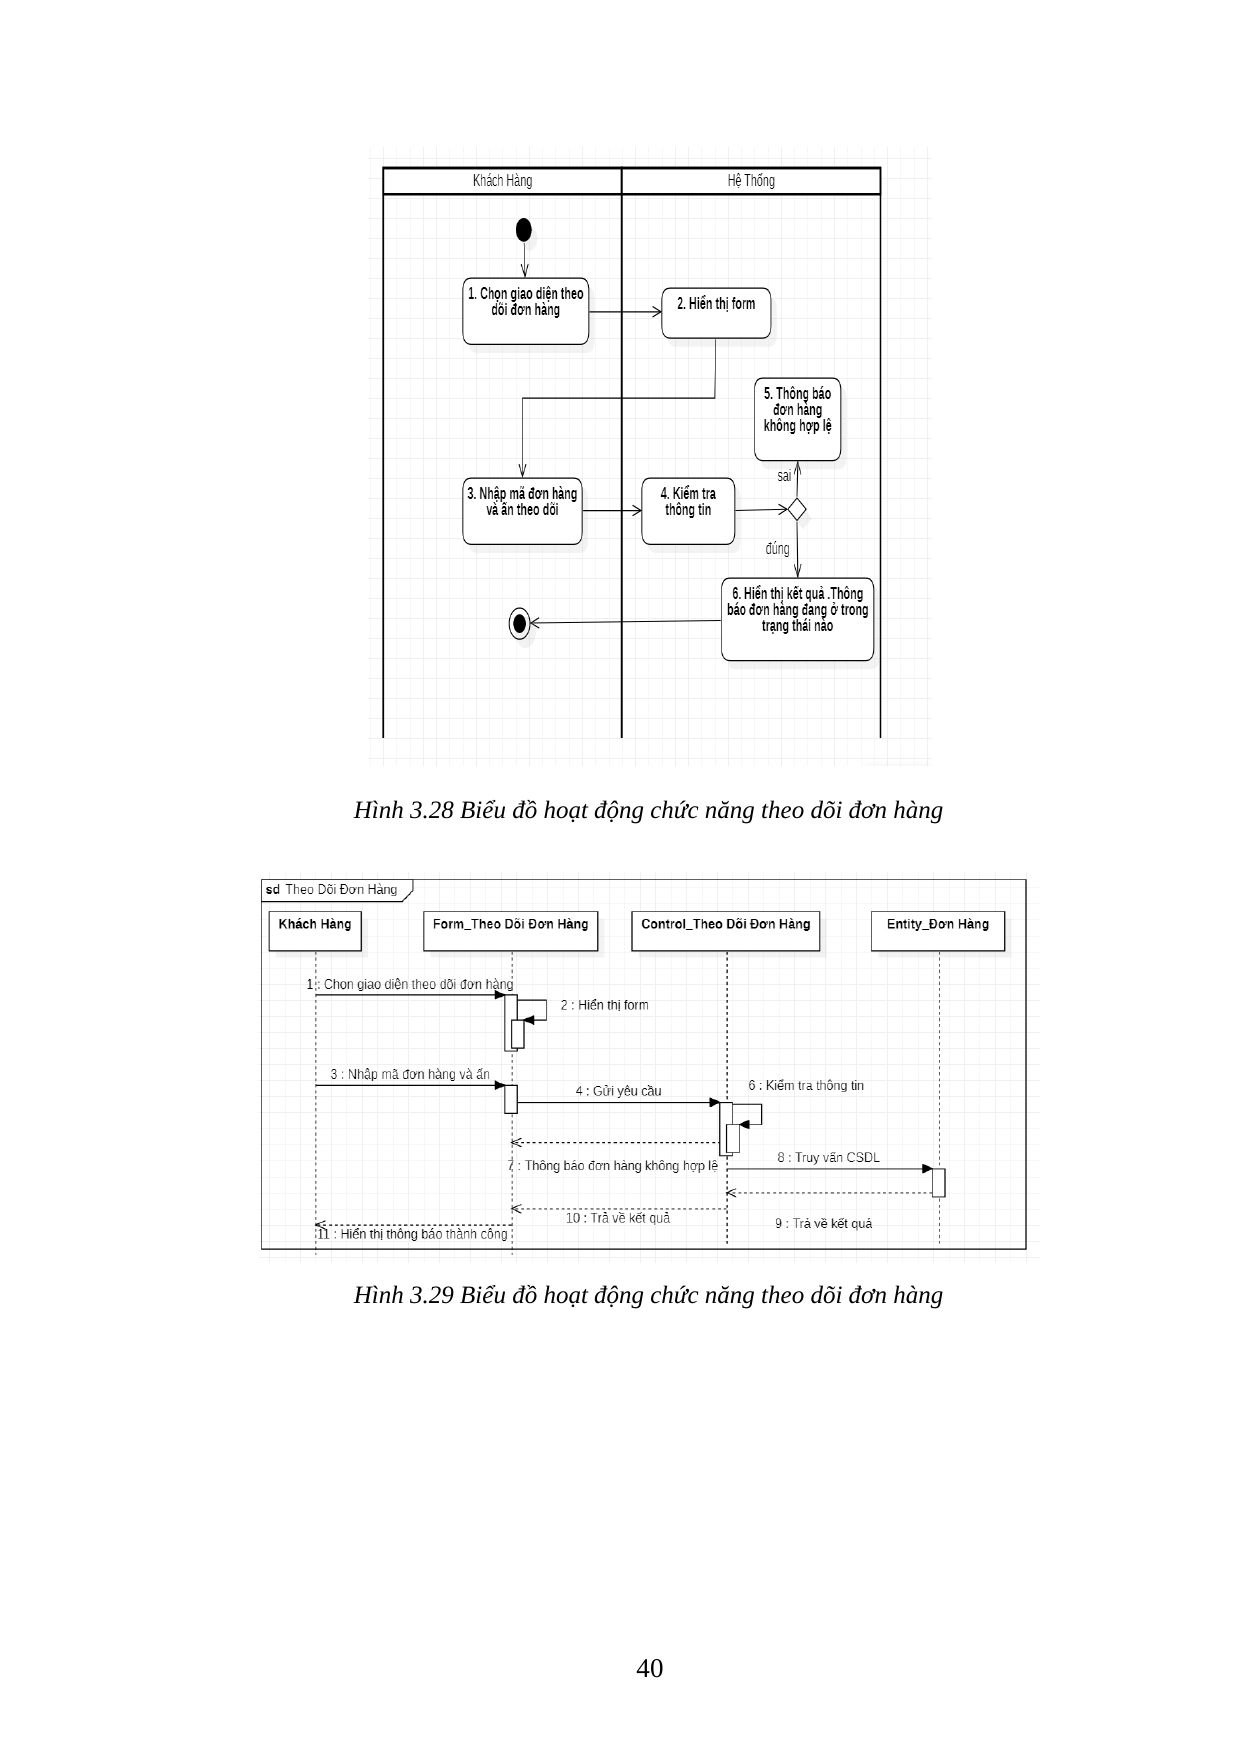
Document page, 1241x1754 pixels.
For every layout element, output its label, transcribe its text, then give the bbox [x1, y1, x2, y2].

picture [258, 872, 1041, 1263]
text Hình . Biểu đồ hoạt động chức năng theo dõi đơn hàng [177, 795, 1122, 824]
picture [367, 147, 932, 766]
text Hình . Biểu đồ hoạt động chức năng theo dõi đơn hàng [177, 1280, 1122, 1308]
